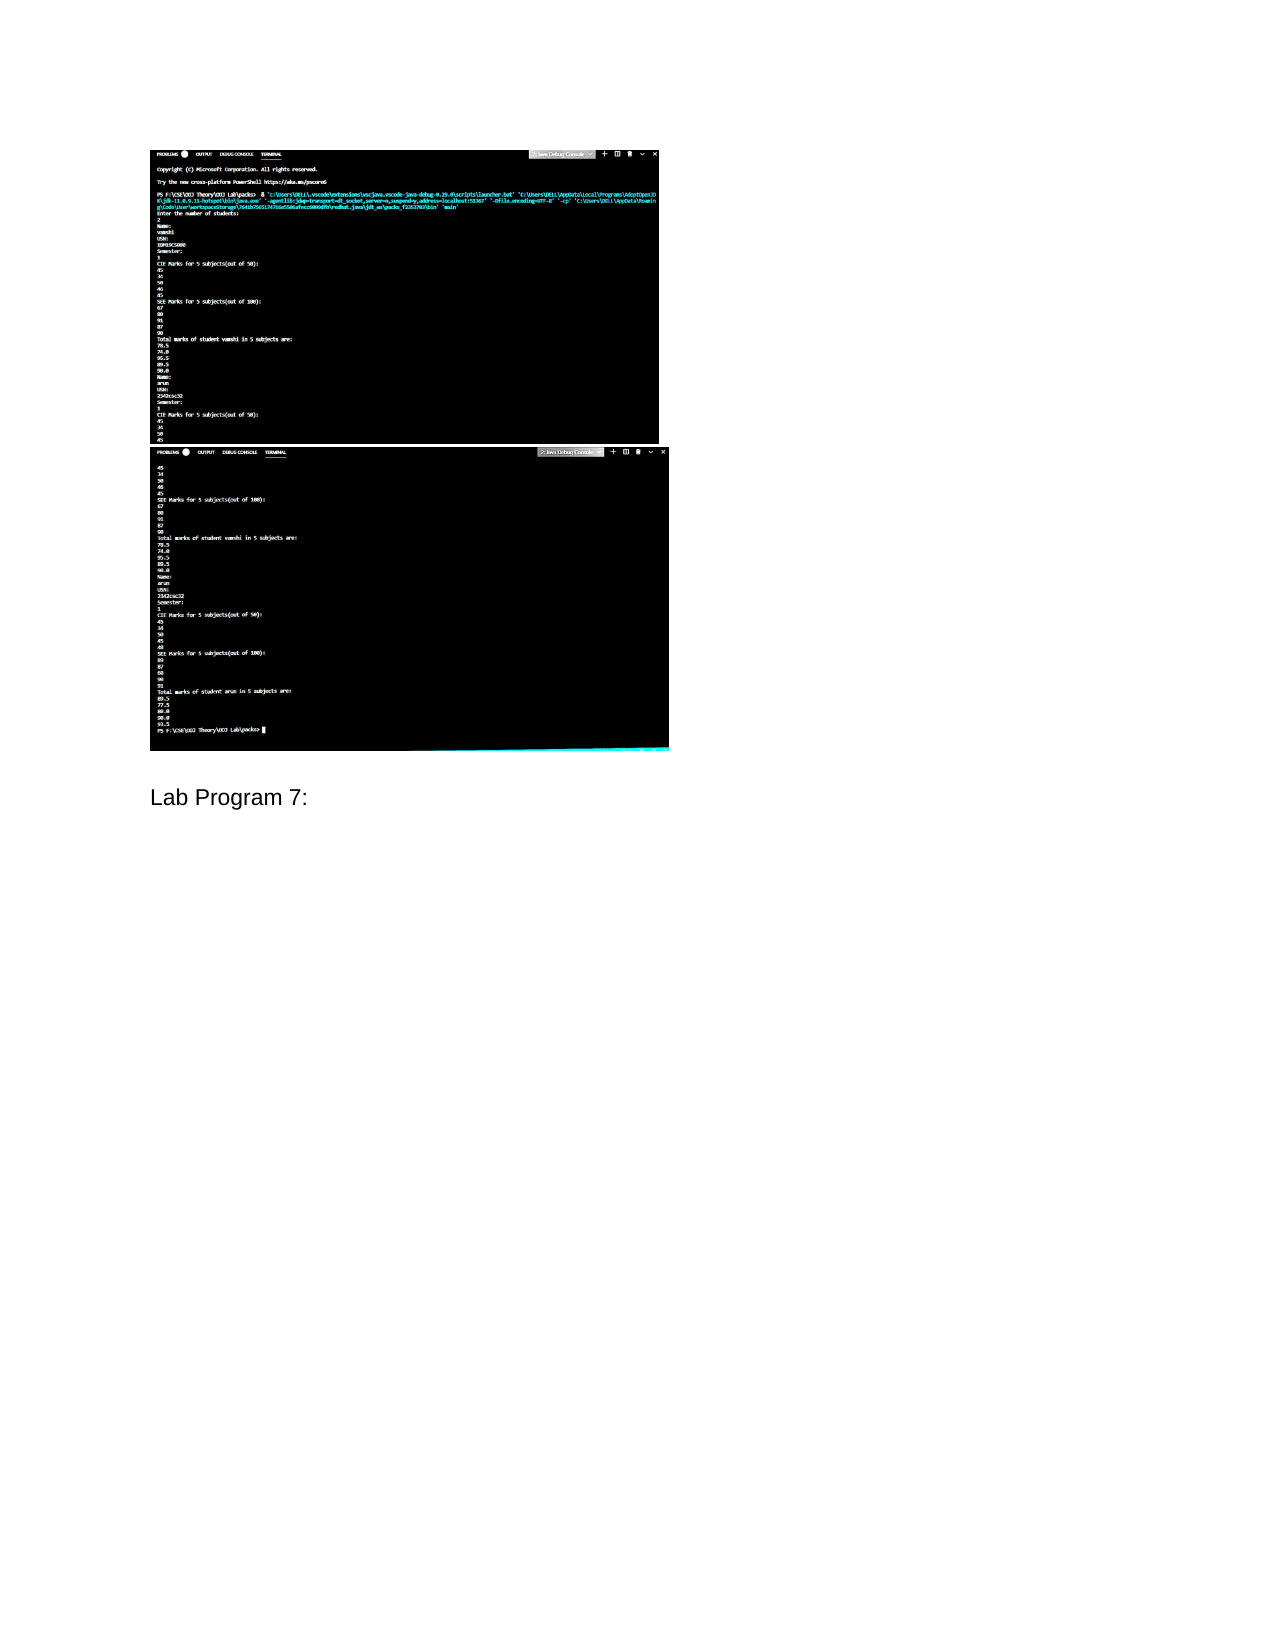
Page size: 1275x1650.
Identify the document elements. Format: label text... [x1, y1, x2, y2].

picture [150, 447, 669, 751]
text Lab Program 7: [150, 784, 1125, 811]
picture [150, 150, 659, 444]
